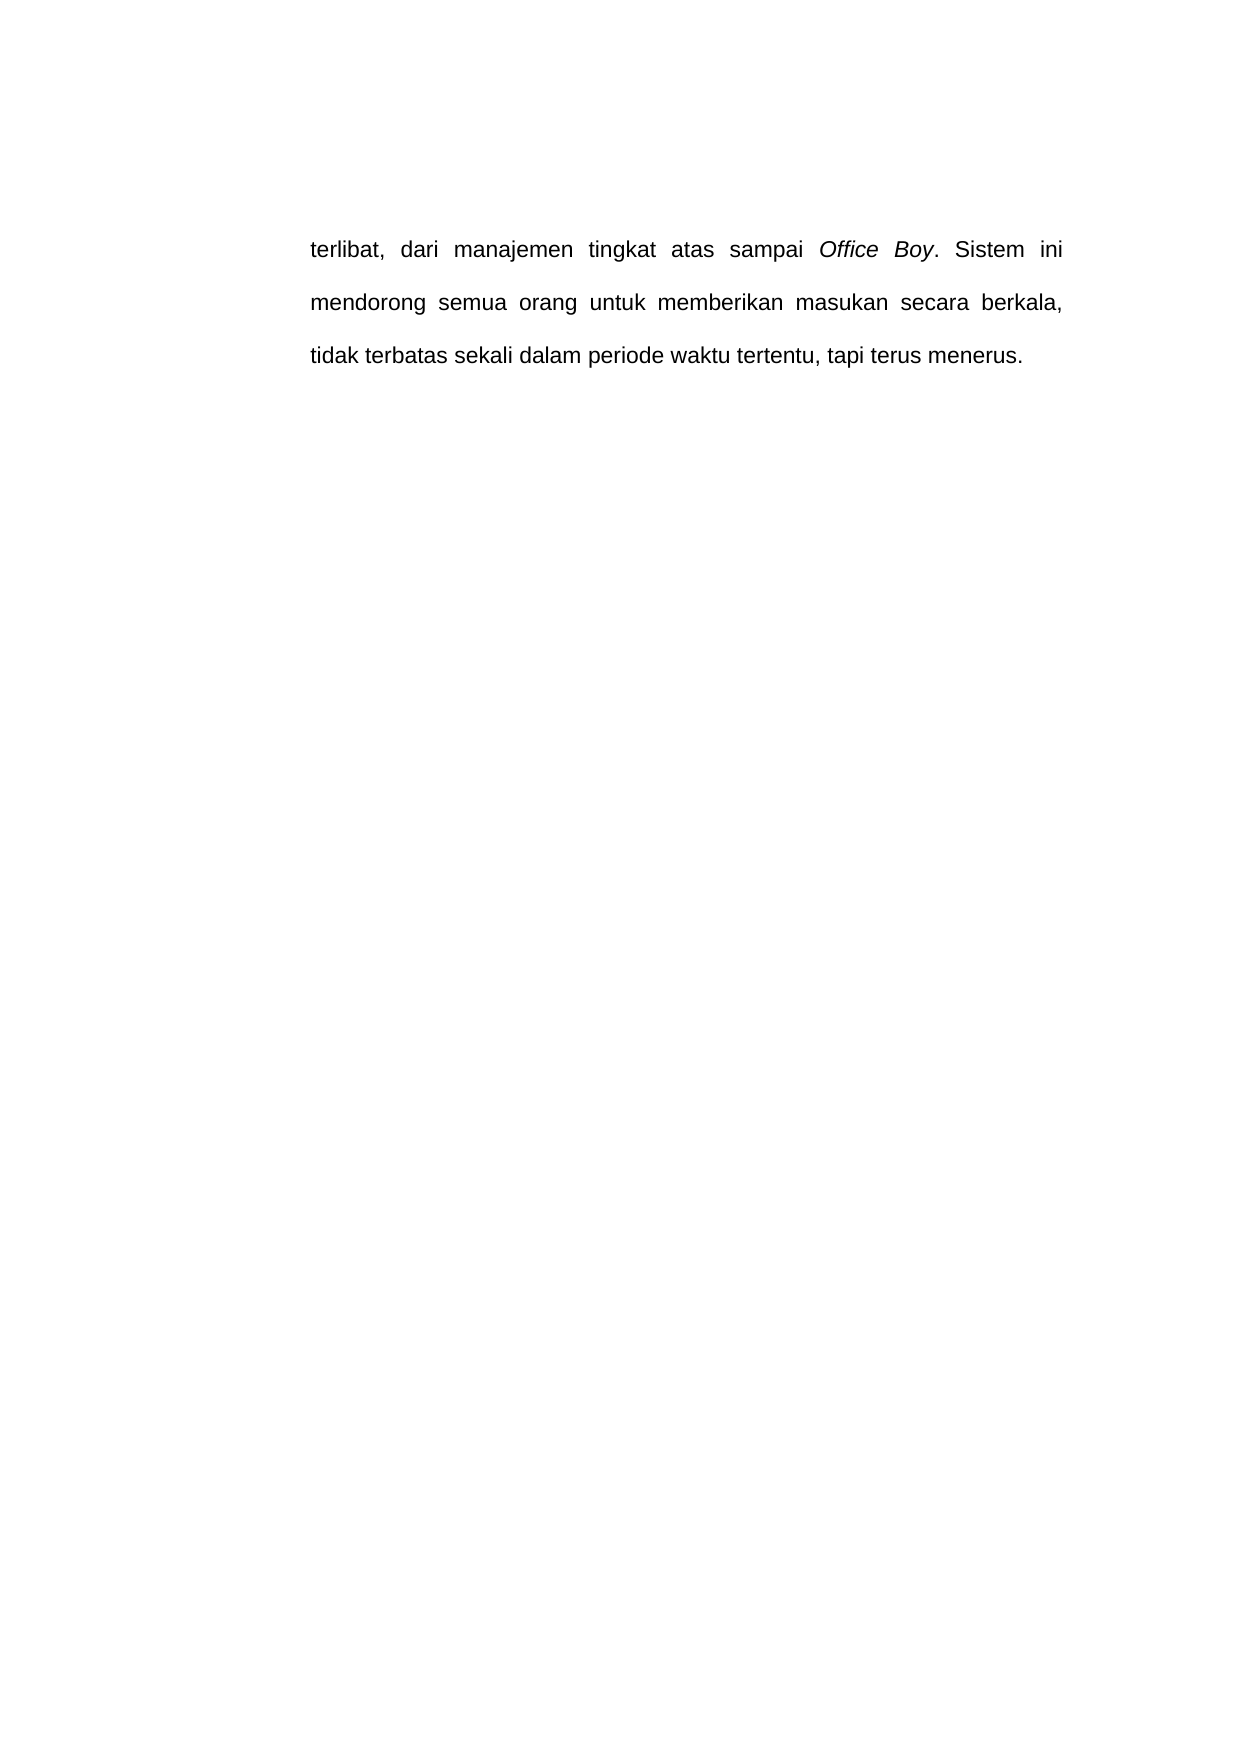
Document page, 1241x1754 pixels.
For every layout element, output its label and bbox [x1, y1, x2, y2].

text [310, 236, 1063, 315]
